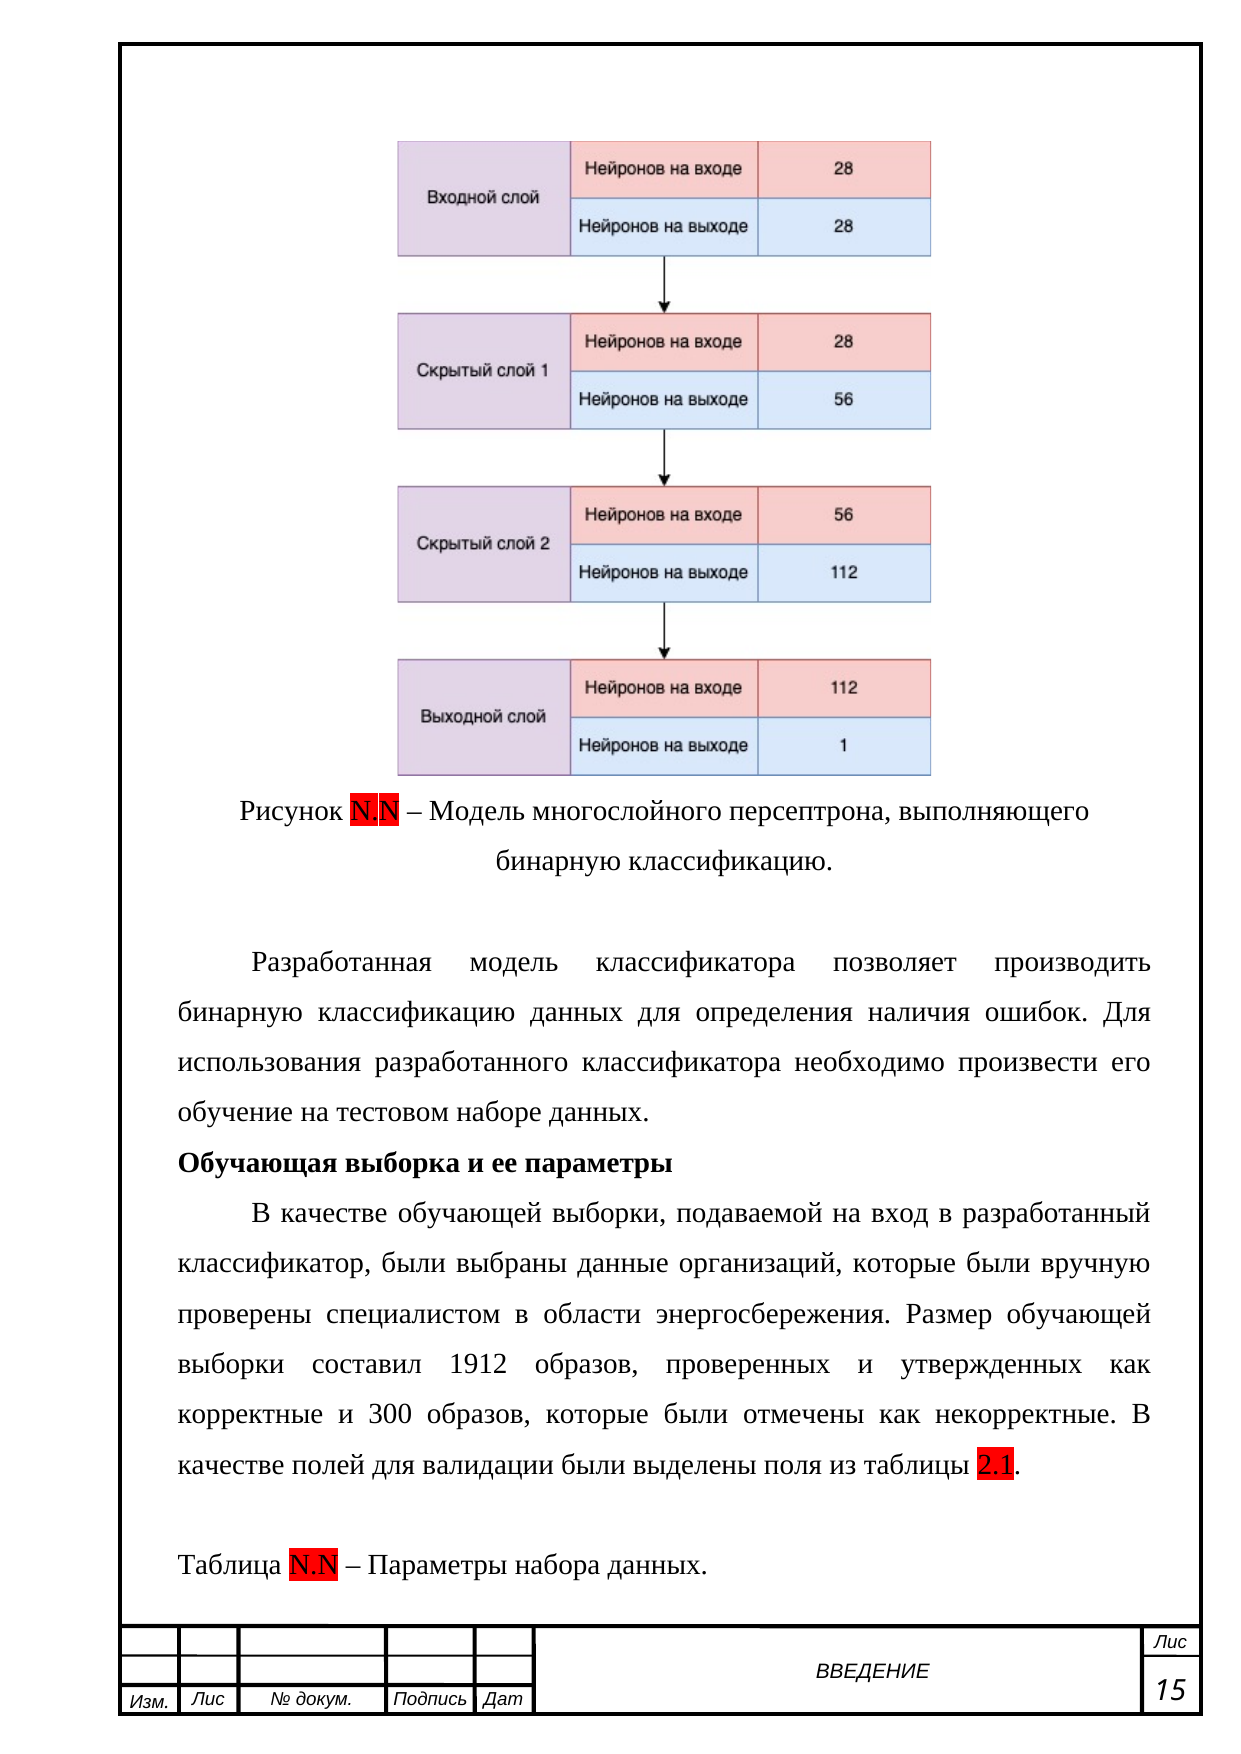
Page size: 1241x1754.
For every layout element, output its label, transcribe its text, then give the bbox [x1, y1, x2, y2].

text Обучающая выборка и ее параметры [177, 1145, 1152, 1178]
text Разработанная модель классификатора позволяет производить бинарную классификацию данных для определения наличия ошибок. Для использования разработанного классификатора необходимо произвести его обучение на тестовом наборе данных. [177, 944, 1152, 1128]
text В качестве обучающей выборки, подаваемой на вход в разработанный классификатор, были выбраны данные организаций, которые были вручную проверены специалистом в области энергосбережения. Размер обучающей выборки составил 1912 образов, проверенных и утвержденных как корректные и 300 образов, которые были отмечены как некорректные. В качестве полей для валидации были выделены поля из таблицы 2.1. [177, 1195, 1152, 1480]
text Рисунок N.N – Модель многослойного персептрона, выполняющего бинарную классификацию. [177, 793, 1152, 877]
text Таблица N.N – Параметры набора данных. [177, 1547, 1152, 1581]
picture [397, 141, 932, 776]
